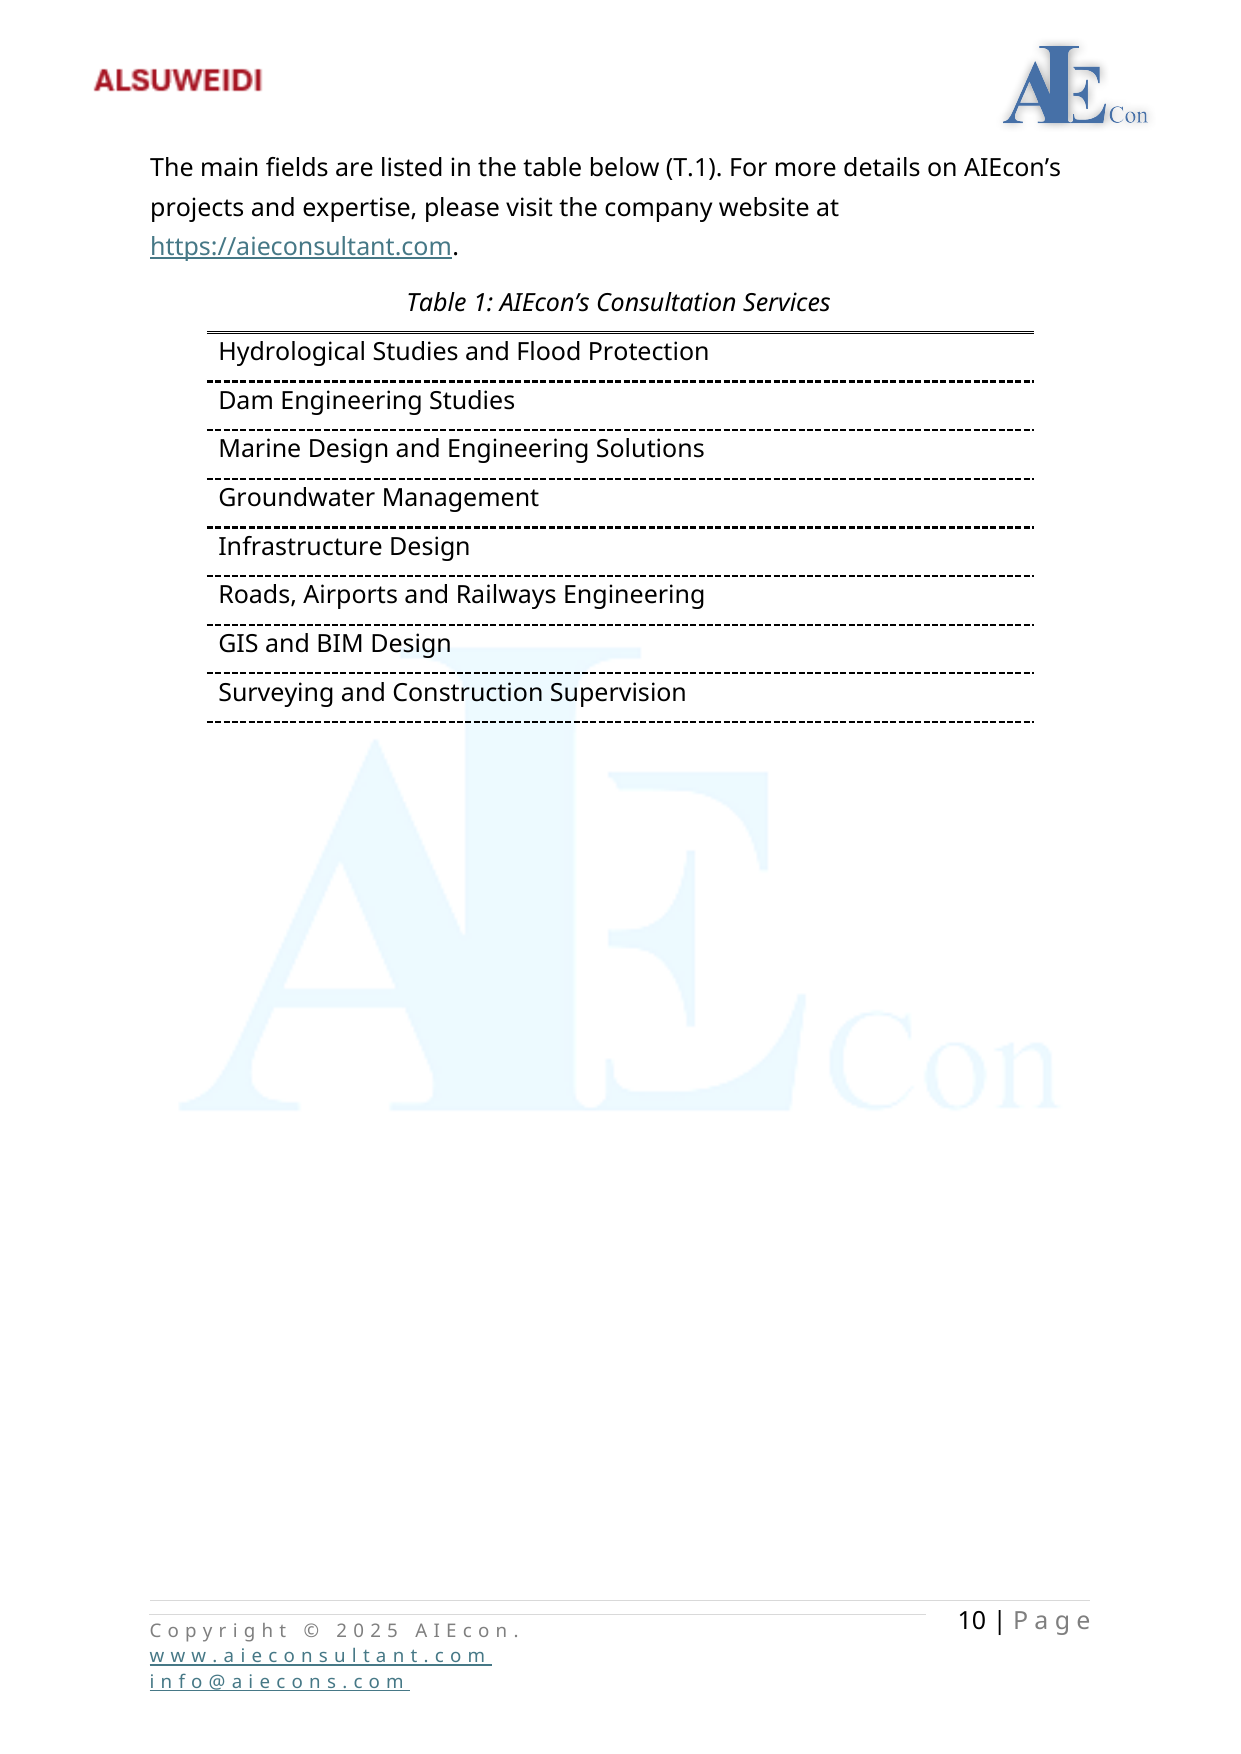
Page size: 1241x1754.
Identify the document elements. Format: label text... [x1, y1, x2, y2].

table_cell GIS and BIM Design [207, 624, 1033, 672]
table_cell Groundwater Management [207, 478, 1033, 526]
table_cell Surveying and Construction Supervision [207, 672, 1033, 721]
table_cell Dam Engineering Studies [207, 380, 1033, 429]
text The main fields are listed in the table below (T.1). For more details on AIEcon’s projects and expertise, please visit the company website at https://aieconsultant.com. [150, 150, 1090, 262]
picture [89, 61, 268, 101]
table_header Hydrological Studies and Flood Protection [207, 334, 1033, 380]
table_cell Roads, Airports and Railways Engineering [207, 575, 1033, 624]
text Table 1: AIEcon’s Consultation Services [150, 284, 1090, 318]
table_cell Infrastructure Design [207, 526, 1033, 575]
table_cell Marine Design and Engineering Solutions [207, 429, 1033, 478]
picture [1000, 40, 1148, 128]
